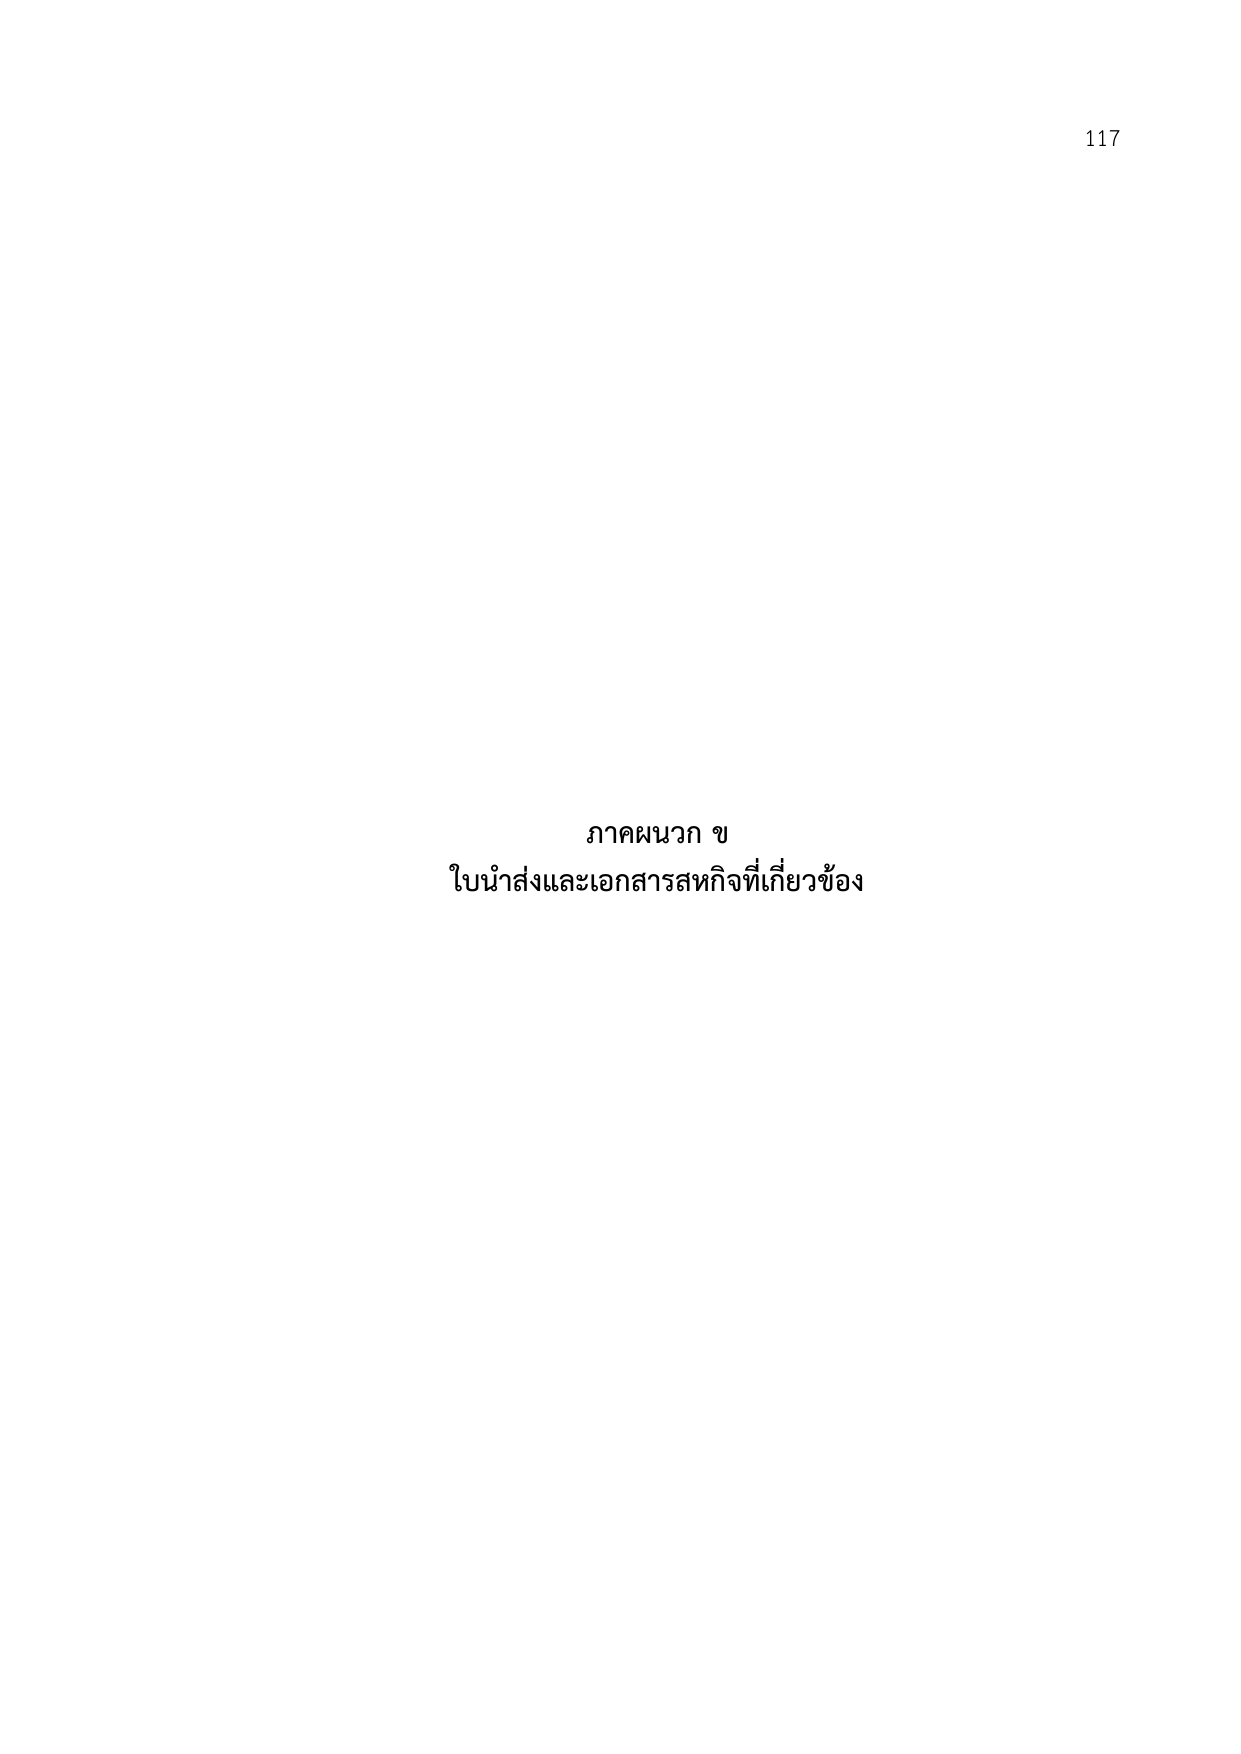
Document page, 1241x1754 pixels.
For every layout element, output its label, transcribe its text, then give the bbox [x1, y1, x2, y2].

subtitle ภาคผนวก ข ใบนำส่งและเอกสารสหกิจที่เกี่ยวข้อง [195, 807, 1120, 901]
